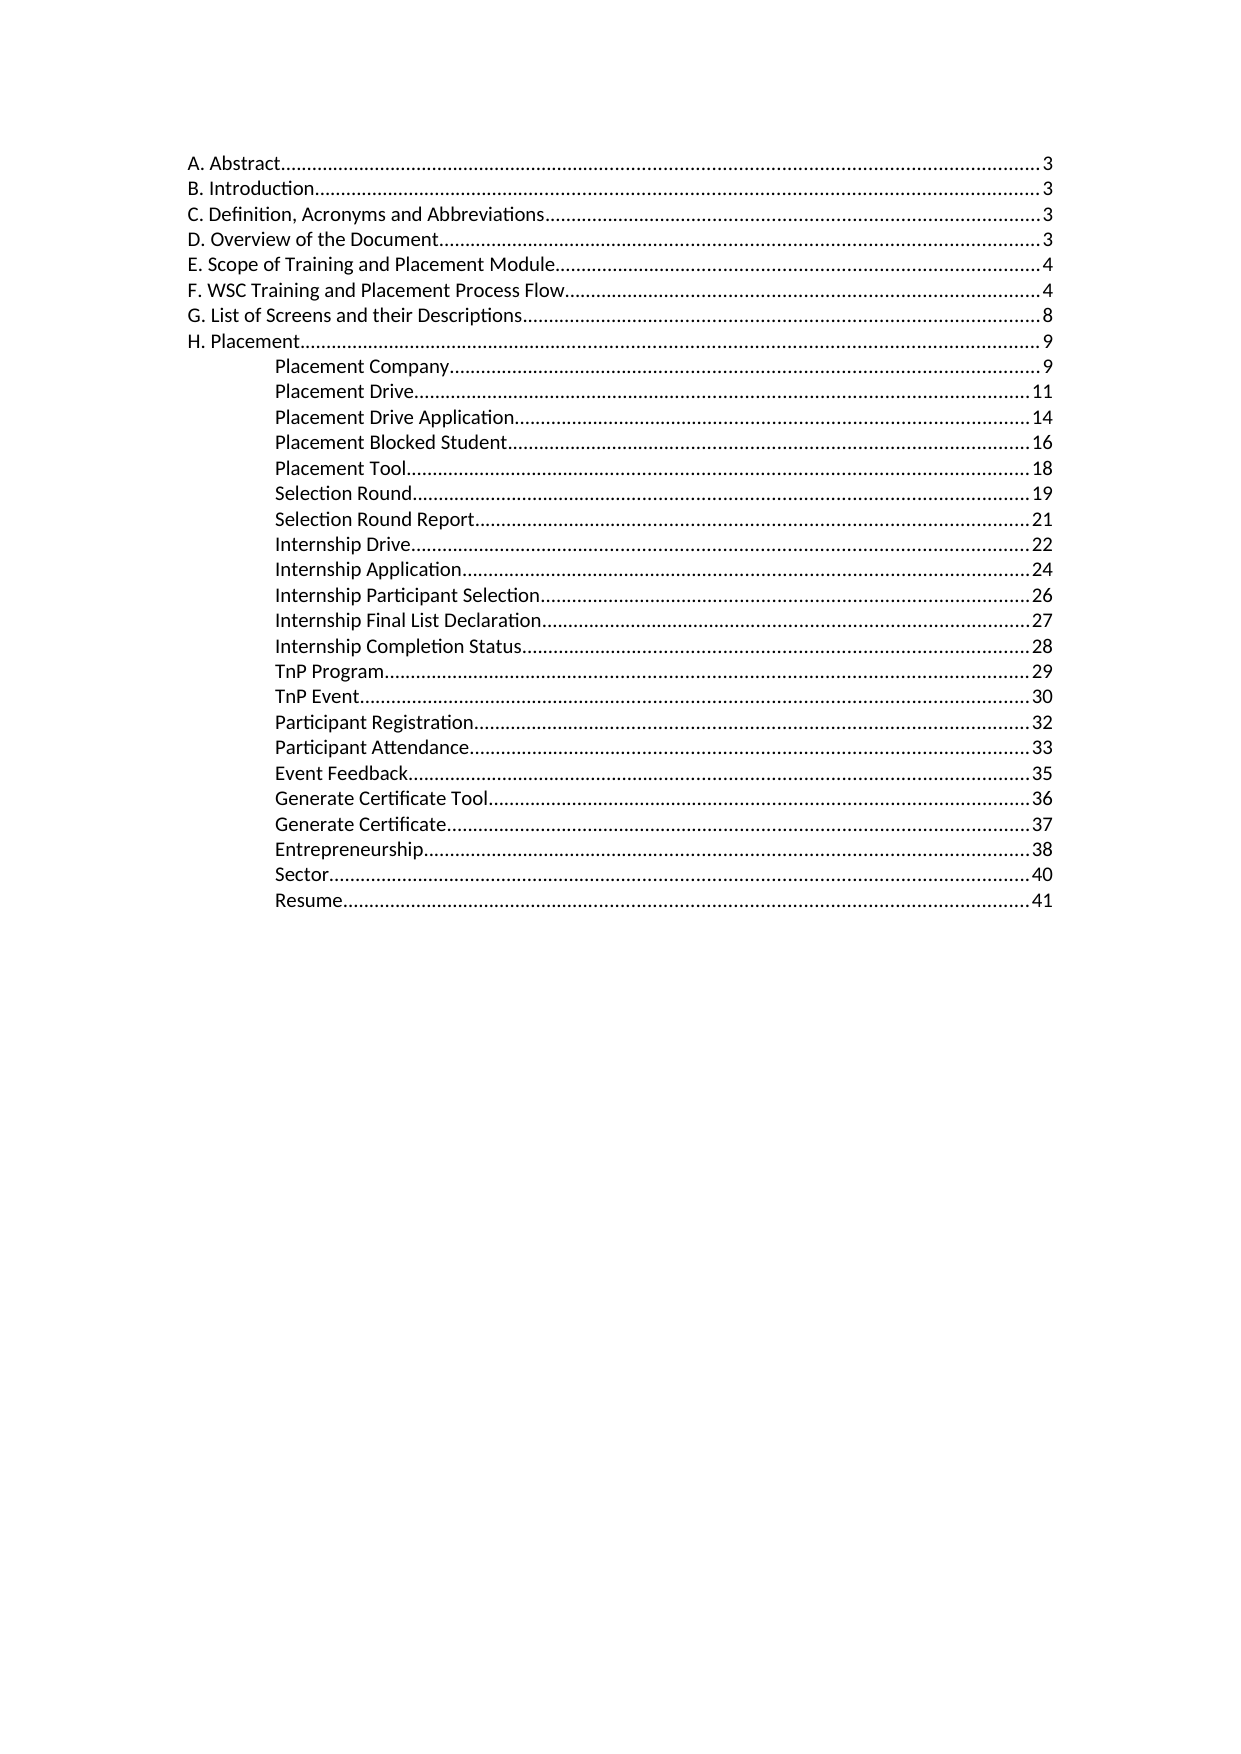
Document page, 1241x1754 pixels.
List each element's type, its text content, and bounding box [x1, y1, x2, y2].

text E. Scope of Training and Placement Module 4 [187, 252, 1053, 277]
text Generate Certificate Tool 36 [275, 785, 1053, 811]
text Internship Application 24 [275, 557, 1053, 582]
text Entrepreneurship 38 [275, 836, 1053, 862]
text Internship Participant Selection 26 [275, 582, 1053, 607]
text Placement Blocked Student 16 [275, 429, 1053, 455]
text Generate Certificate 37 [275, 811, 1053, 836]
text Selection Round 19 [275, 480, 1053, 506]
text Event Feedback 35 [275, 760, 1053, 785]
text Resume 41 [275, 887, 1053, 912]
text Sector 40 [275, 862, 1053, 887]
text Internship Completion Status 28 [275, 633, 1053, 658]
text Internship Drive 22 [275, 531, 1053, 557]
text Placement Company 9 [275, 353, 1053, 379]
text Internship Final List Declaration 27 [275, 607, 1053, 633]
text G. List of Screens and their Descriptions 8 [187, 302, 1053, 328]
text Placement Drive 11 [275, 379, 1053, 404]
text Participant Attendance 33 [275, 734, 1053, 760]
text C. Definition, Acronyms and Abbreviations 3 [187, 201, 1053, 226]
text TnP Program 29 [275, 658, 1053, 684]
text F. WSC Training and Placement Process Flow 4 [187, 277, 1053, 302]
text Placement Tool 18 [275, 455, 1053, 480]
text Participant Registration 32 [275, 709, 1053, 734]
text TnP Event 30 [275, 684, 1053, 709]
text H. Placement 9 [187, 328, 1053, 353]
text Placement Drive Application 14 [275, 404, 1053, 429]
text D. Overview of the Document 3 [187, 226, 1053, 252]
text A. Abstract 3 [187, 150, 1053, 175]
text B. Introduction 3 [187, 175, 1053, 201]
text Selection Round Report 21 [275, 506, 1053, 531]
